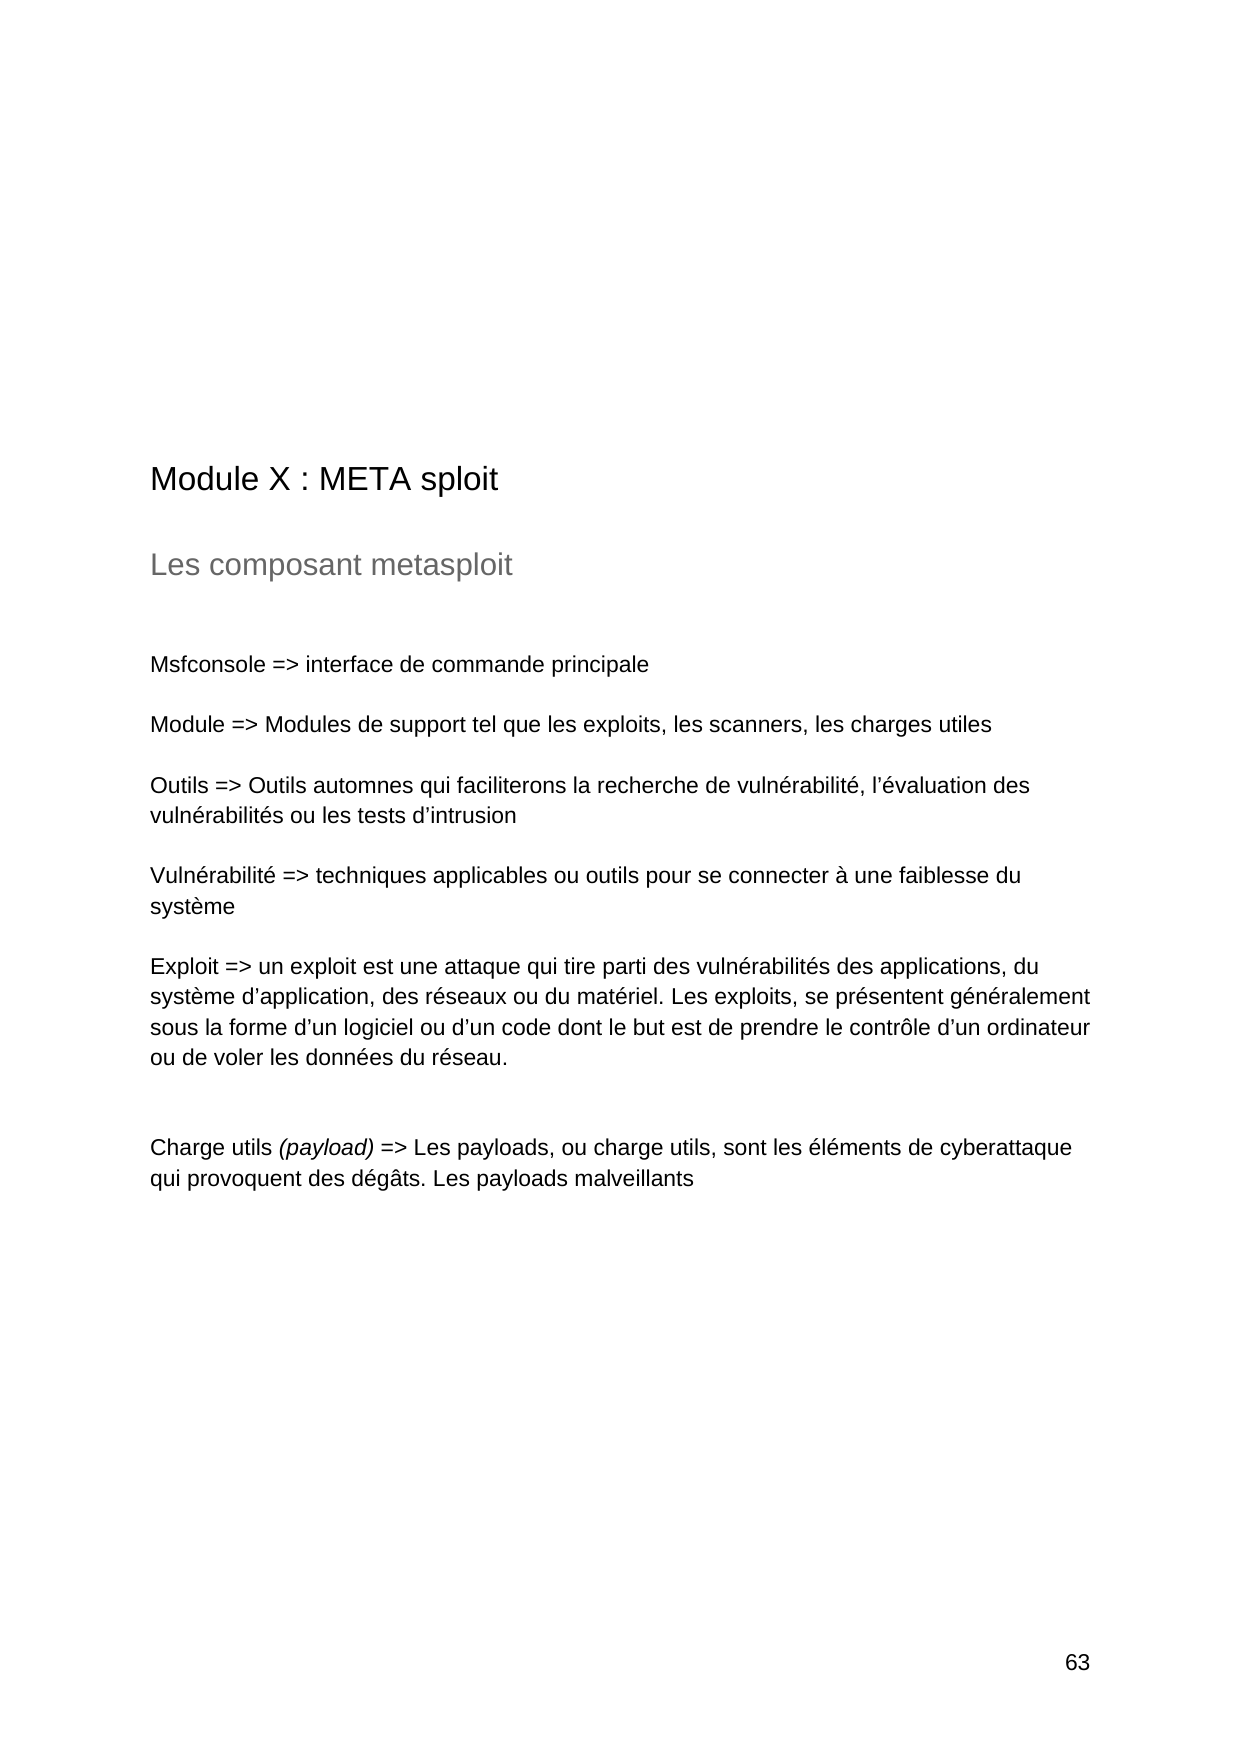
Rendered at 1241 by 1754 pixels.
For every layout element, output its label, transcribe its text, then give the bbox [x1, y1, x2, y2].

subtitle Les composant metasploit [150, 546, 1090, 582]
text Charge utils (payload) => Les payloads, ou charge utils, sont les éléments de cyberattaque qui provoquent des dégâts. Les payloads malveillants [150, 1134, 1090, 1191]
text Exploit => un exploit est une attaque qui tire parti des vulnérabilités des applications, du système d’application, des réseaux ou du matériel. Les exploits, se présentent généralement sous la forme d’un logiciel ou d’un code dont le but est de prendre le contrôle d’un ordinateur ou de voler les données du réseau. [150, 953, 1090, 1070]
text Outils => Outils automnes qui faciliterons la recherche de vulnérabilité, l’évaluation des vulnérabilités ou les tests d’intrusion [150, 772, 1090, 828]
text Vulnérabilité => techniques applicables ou outils pour se connecter à une faiblesse du système [150, 862, 1090, 919]
text Msfconsole => interface de commande principale [150, 651, 1090, 677]
subtitle Module X : META sploit [150, 459, 1090, 498]
text Module => Modules de support tel que les exploits, les scanners, les charges utiles [150, 711, 1090, 738]
